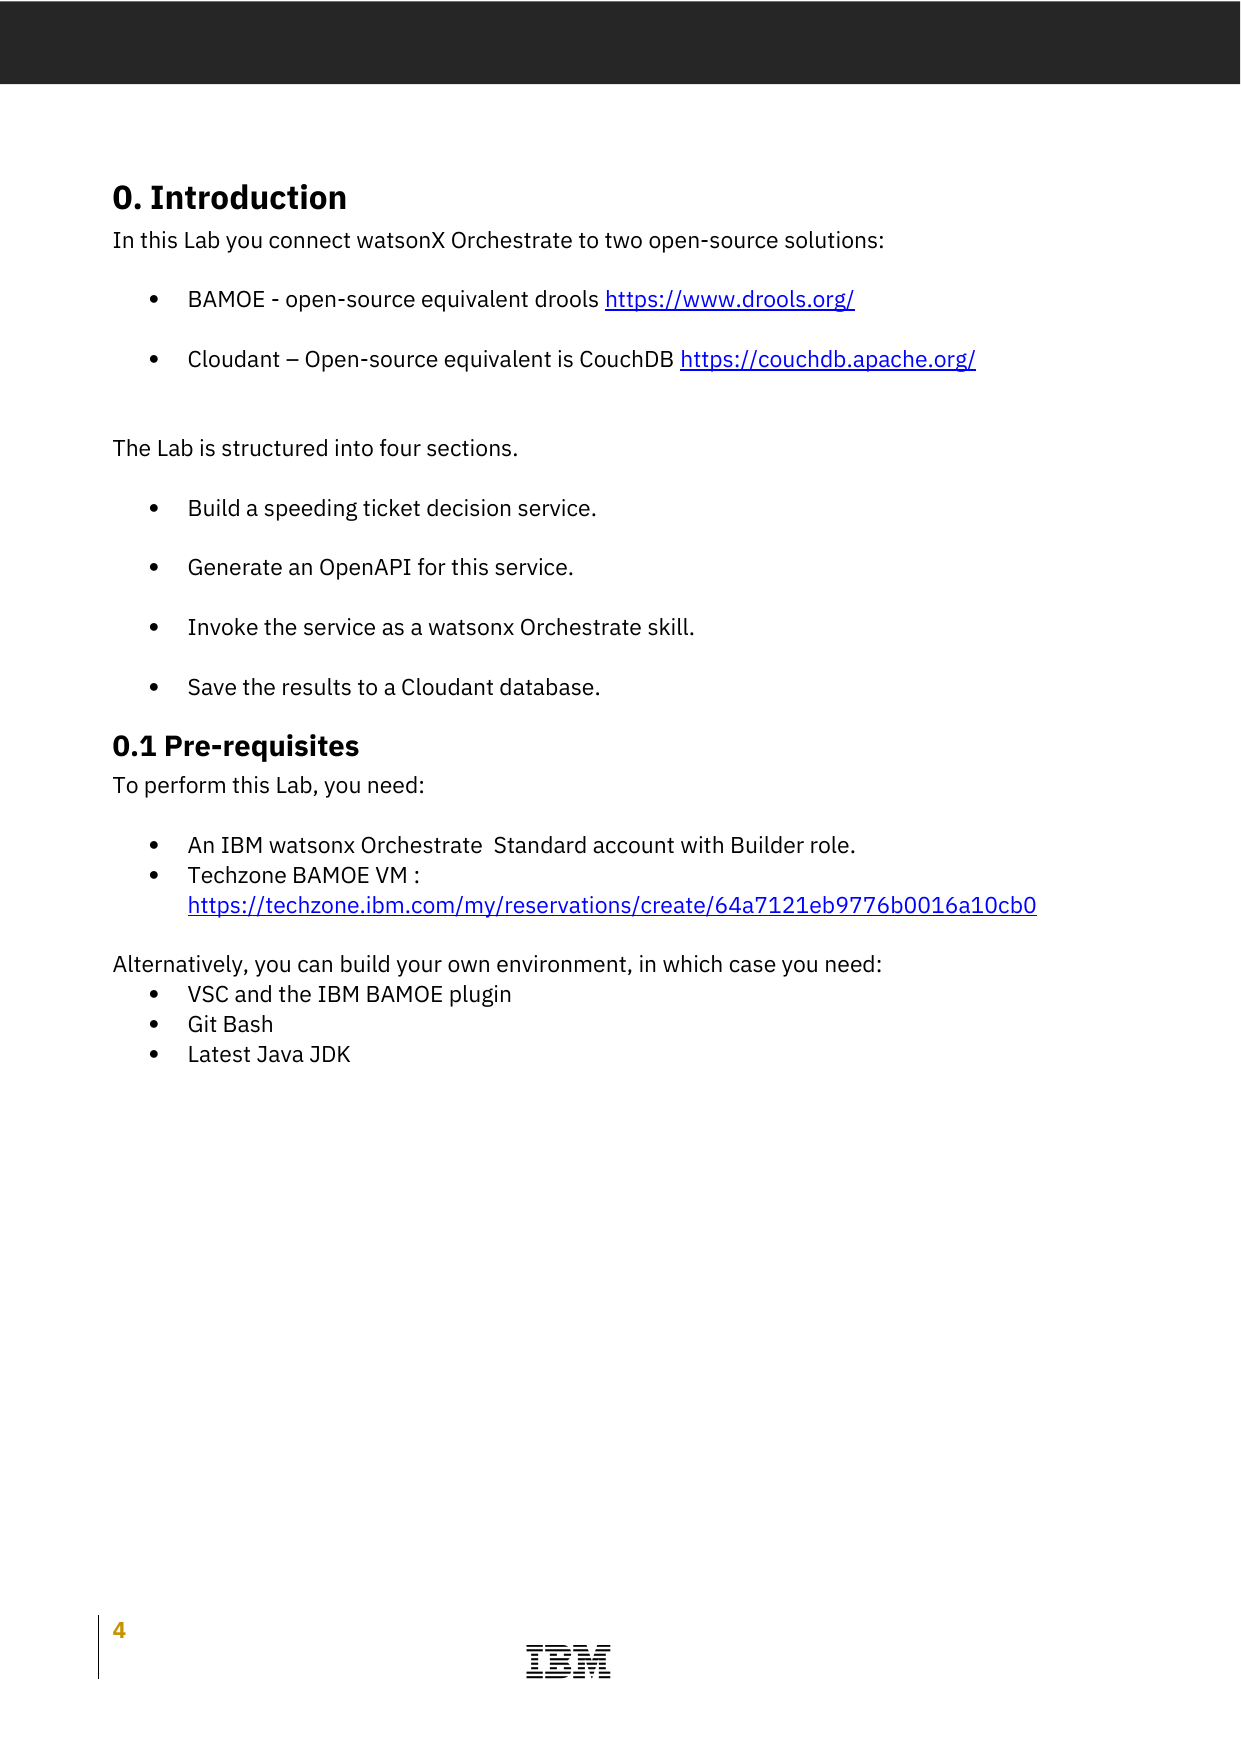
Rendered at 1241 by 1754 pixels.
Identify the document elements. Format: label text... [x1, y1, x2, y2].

list VSC and the IBM BAMOE plugin [150, 979, 1128, 1009]
list Invoke the service as a watsonx Orchestrate skill. [150, 612, 1128, 642]
list BAMOE - open-source equivalent drools https://www.drools.org/ [150, 284, 1128, 314]
list Build a speeding ticket decision service. [150, 493, 1128, 522]
text The Lab is structured into four sections. [112, 433, 1128, 463]
subtitle Introduction [112, 175, 1128, 218]
list Cloudant – Open-source equivalent is CouchDB https://couchdb.apache.org/ [150, 344, 1128, 373]
list Git Bash [150, 1009, 1128, 1038]
text To perform this Lab, you need: [112, 770, 1128, 800]
list Generate an OpenAPI for this service. [150, 552, 1128, 582]
list Techzone BAMOE VM : https://techzone.ibm.com/my/reservations/create/64a7121eb9776b0016a10cb0 [150, 860, 1128, 919]
list Latest Java JDK [150, 1038, 1128, 1068]
list Save the results to a Cloudant database. [150, 671, 1128, 701]
subtitle Pre-requisites [112, 726, 1128, 764]
text Alternatively, you can build your own environment, in which case you need: [112, 949, 1128, 979]
picture [526, 1645, 611, 1679]
text In this Lab you connect watsonX Orchestrate to two open-source solutions: [112, 224, 1128, 254]
list An IBM watsonx Orchestrate Standard account with Builder role. [150, 830, 1128, 860]
